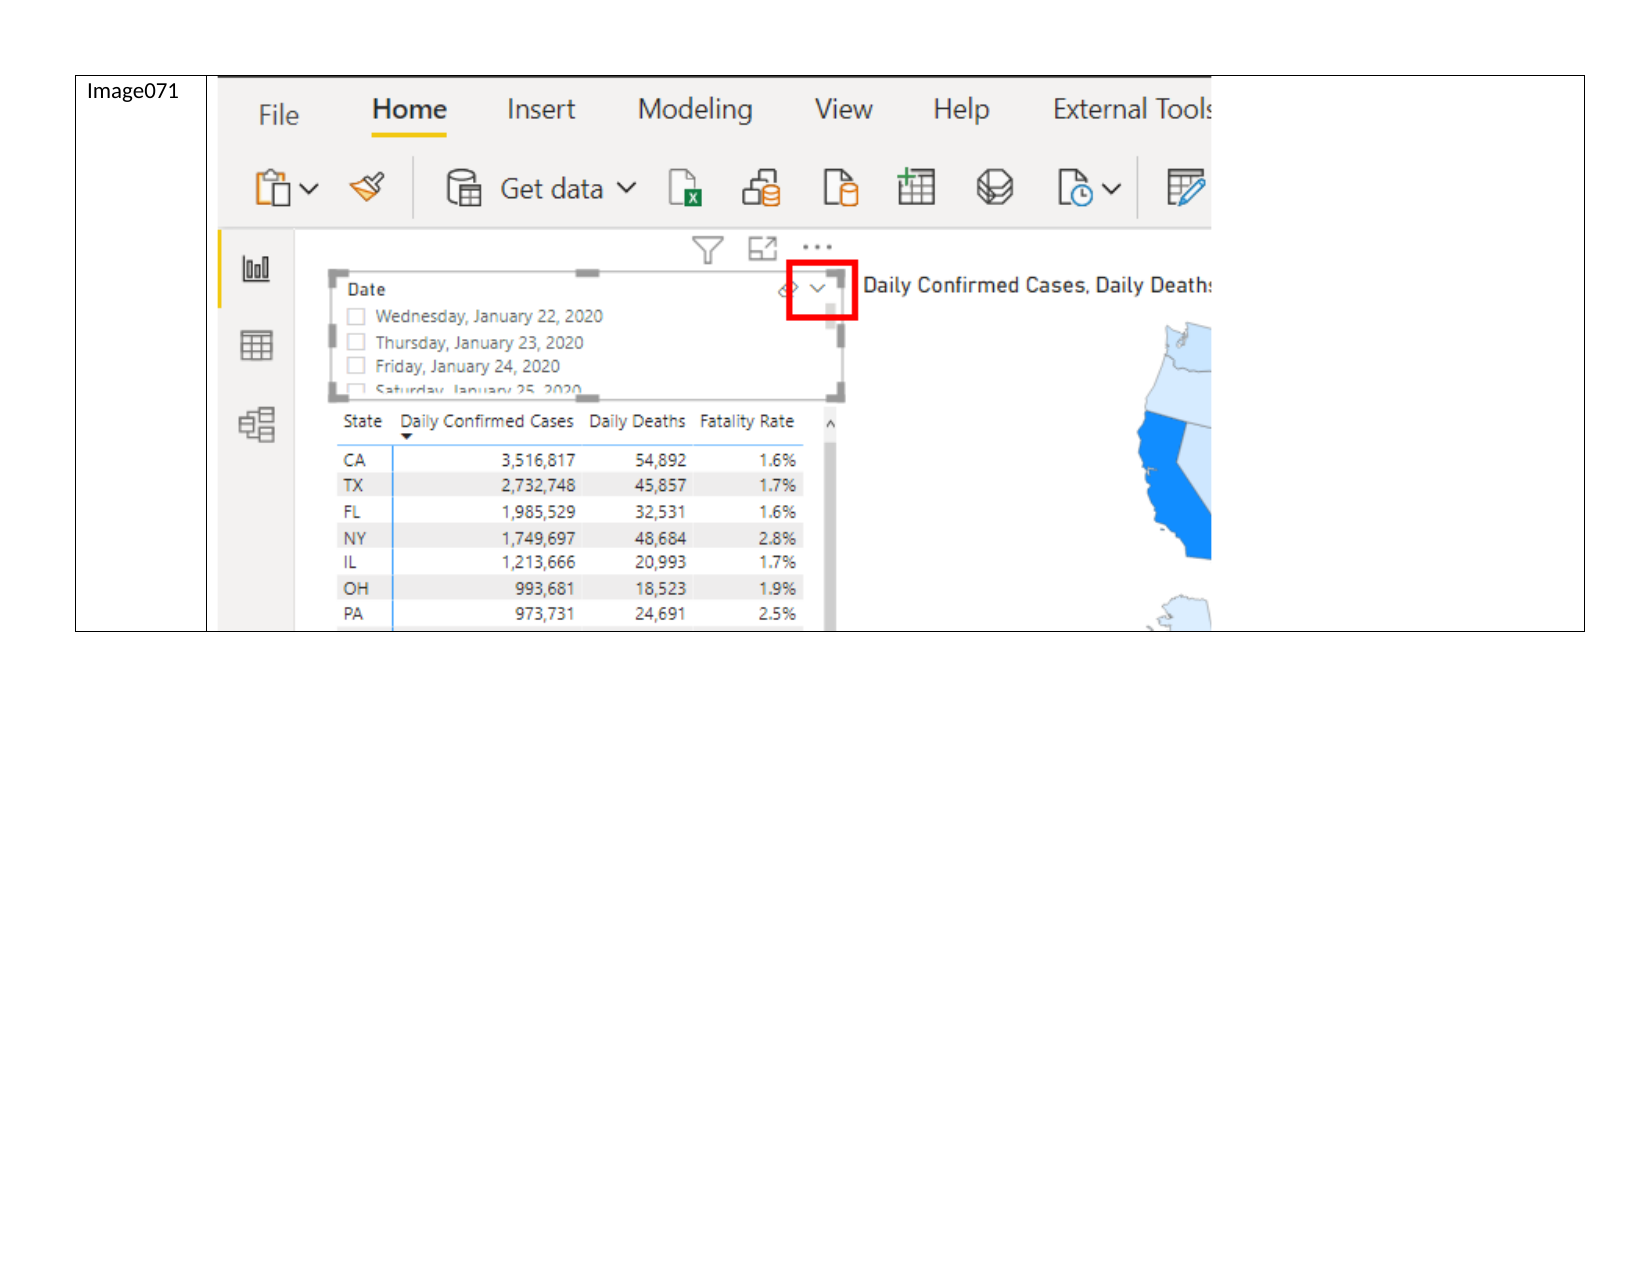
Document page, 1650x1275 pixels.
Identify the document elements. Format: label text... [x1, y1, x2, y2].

table_cell [207, 76, 217, 631]
table_cell Image071 [76, 76, 206, 631]
table_cell [1212, 76, 1584, 631]
picture [217, 76, 1212, 631]
